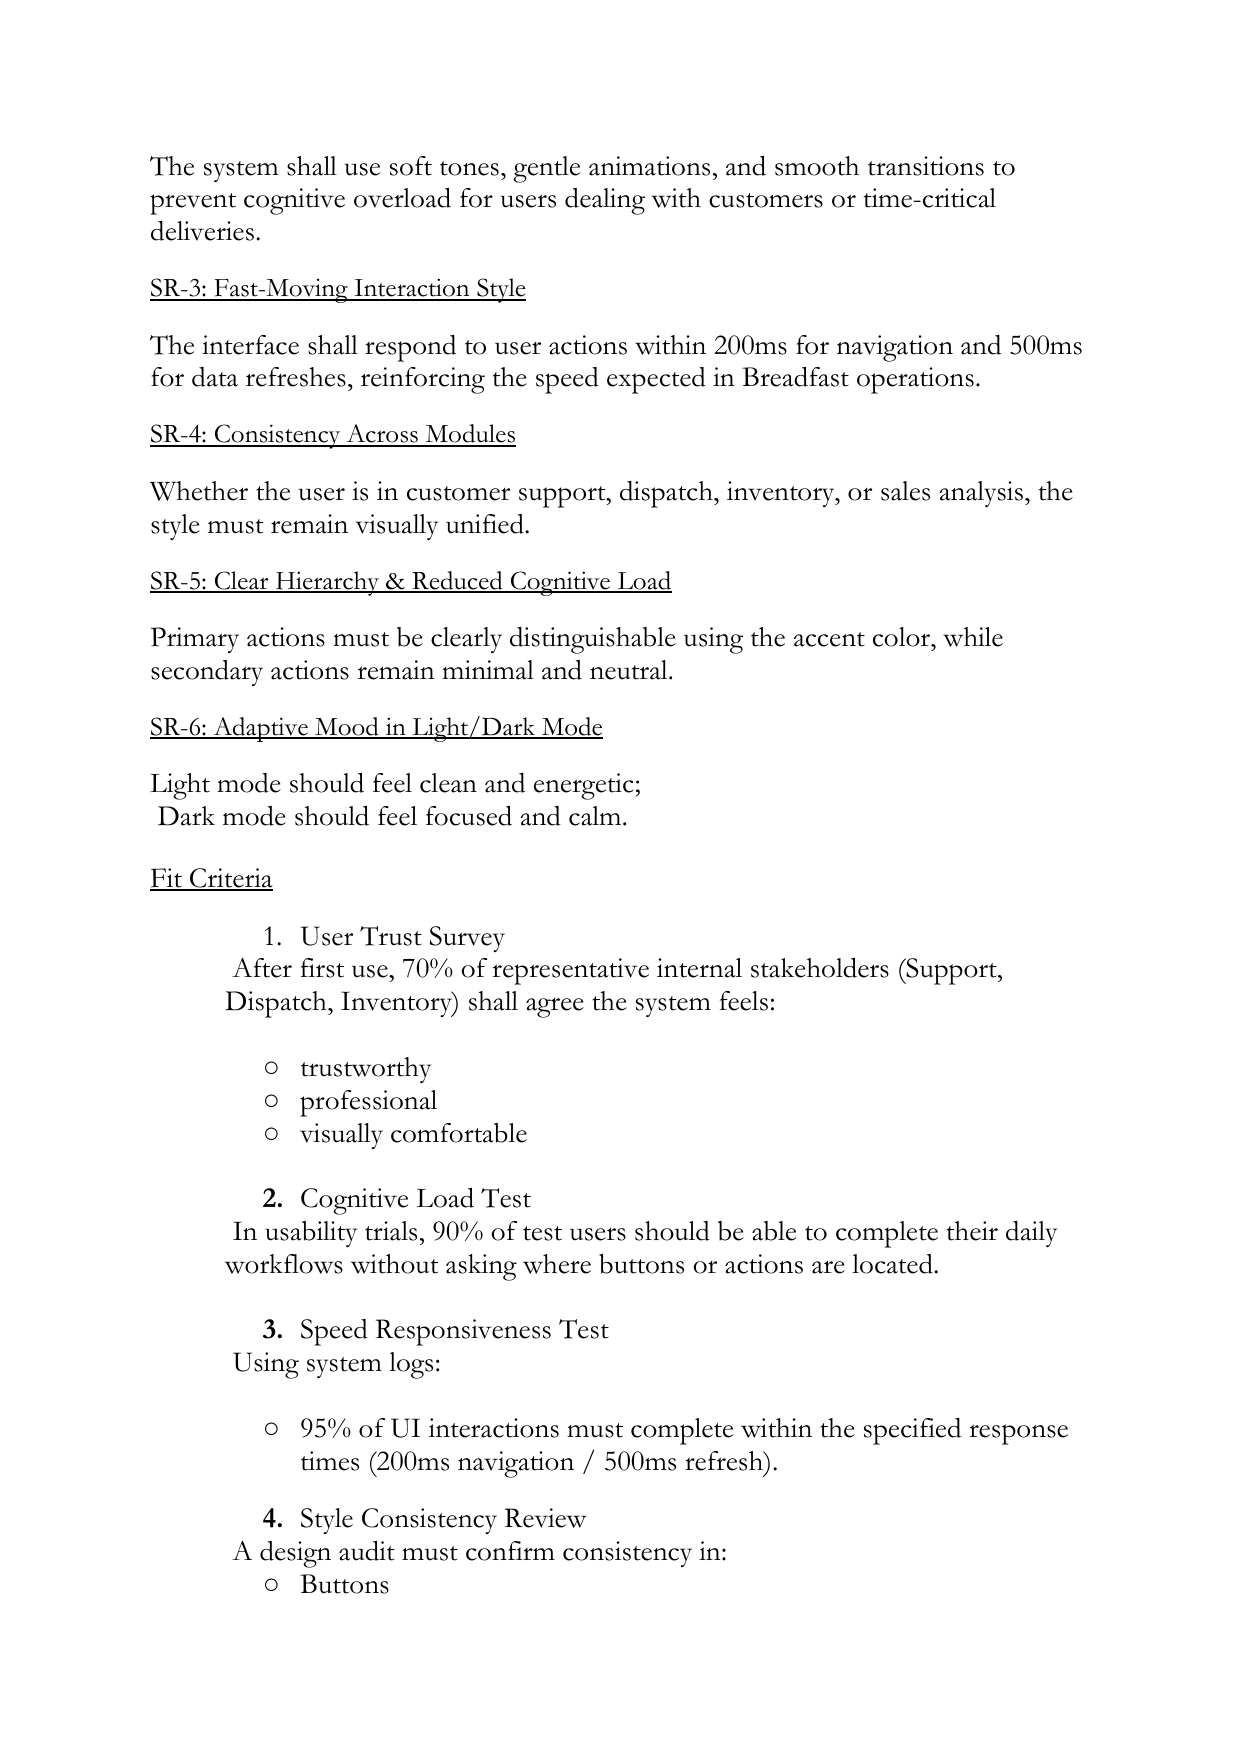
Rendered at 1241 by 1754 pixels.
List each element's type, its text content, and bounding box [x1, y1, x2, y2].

subtitle professional [262, 1084, 1090, 1117]
subtitle SR-3: Fast-Moving Interaction Style [150, 273, 1090, 304]
subtitle The system shall use soft tones, gentle animations, and smooth transitions to prevent cognitive overload for users dealing with customers or time-critical deliveries. [150, 150, 1090, 248]
subtitle Speed Responsiveness Test Using system logs: [225, 1314, 1090, 1412]
subtitle SR-6: Adaptive Mood in Light/Dark Mode [150, 712, 1090, 742]
subtitle Style Consistency Review A design audit must confirm consistency in: [225, 1503, 1090, 1568]
subtitle Cognitive Load Test In usability trials, 90% of test users should be able to complete their daily workflows without asking where buttons or actions are located. [225, 1182, 1090, 1314]
subtitle trustworthy [262, 1051, 1090, 1084]
subtitle Fit Criteria [150, 862, 1090, 895]
subtitle User Trust Survey After first use, 70% of representative internal stakeholders (Support, Dispatch, Inventory) shall agree the system feels: [225, 920, 1090, 1051]
subtitle SR-5: Clear Hierarchy & Reduced Cognitive Load [150, 566, 1090, 596]
subtitle Primary actions must be clearly distinguishable using the accent color, while secondary actions remain minimal and neutral. [150, 621, 1090, 687]
subtitle visually comfortable [262, 1117, 1090, 1182]
subtitle 95% of UI interactions must complete within the specified response times (200ms navigation / 500ms refresh). [262, 1412, 1090, 1478]
subtitle Whether the user is in customer support, dispatch, inventory, or sales analysis, the style must remain visually unified. [150, 475, 1090, 541]
subtitle The interface shall respond to user actions within 200ms for navigation and 500ms for data refreshes, reinforcing the speed expected in Breadfast operations. [150, 329, 1090, 394]
subtitle Buttons [262, 1568, 1090, 1601]
subtitle Light mode should feel clean and energetic; Dark mode should feel focused and calm. [150, 767, 1090, 833]
subtitle SR-4: Consistency Across Modules [150, 419, 1090, 450]
